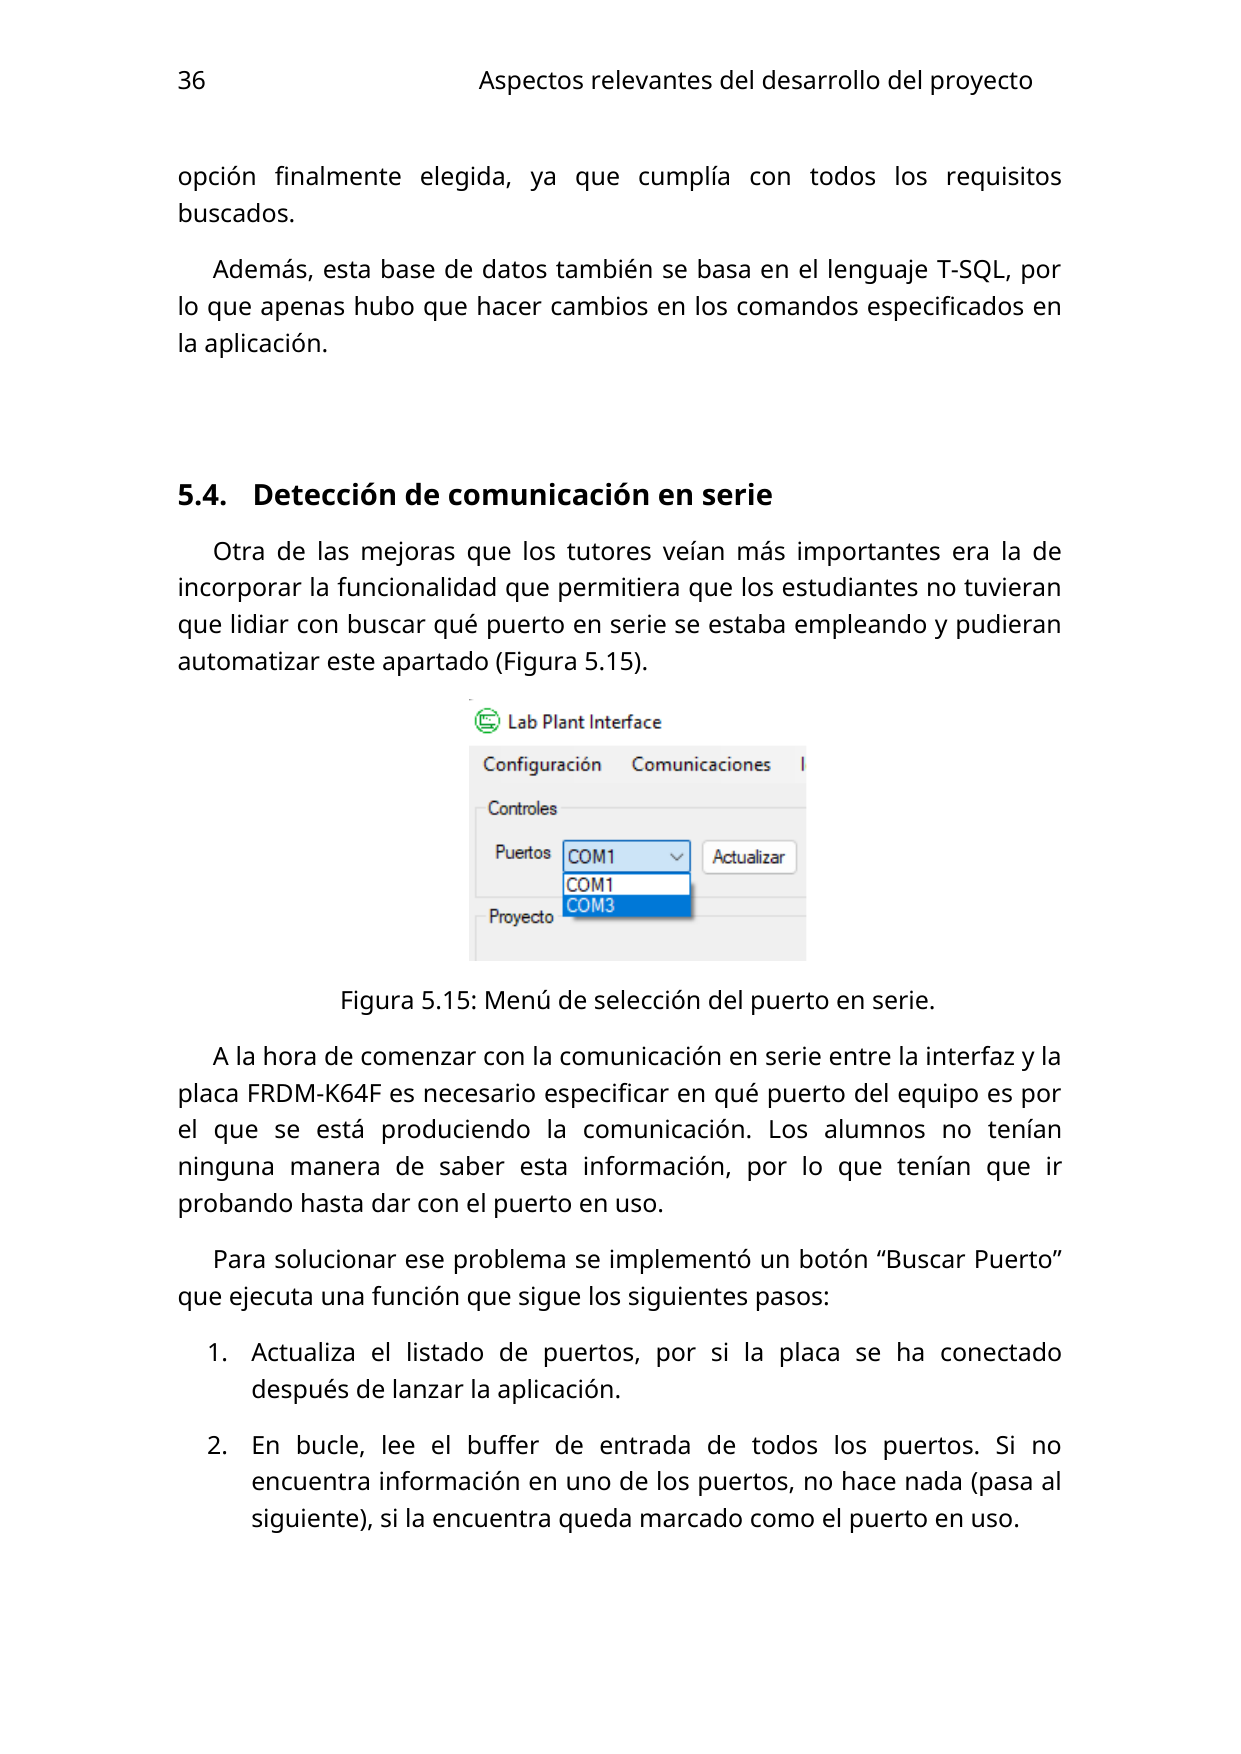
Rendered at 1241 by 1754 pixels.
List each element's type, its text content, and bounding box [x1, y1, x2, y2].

list Detección de comunicación en serie [177, 474, 1063, 514]
picture [469, 699, 807, 961]
list En bucle, lee el buffer de entrada de todos los puertos. Si no encuentra información en uno de los puertos, no hace nada (pasa al siguiente), si la encuentra queda marcado como el puerto en uso. [207, 1427, 1063, 1535]
text Otra de las mejoras que los tutores veían más importantes era la de incorporar la funcionalidad que permitiera que los estudiantes no tuvieran que lidiar con buscar qué puerto en serie se estaba empleando y pudieran automatizar este apartado (Figura 5.15). [177, 533, 1063, 678]
text Figura 5.15: Menú de selección del puerto en serie. [177, 982, 1063, 1017]
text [177, 159, 1063, 230]
text Además, esta base de datos también se basa en el lenguaje T-SQL, por lo que apenas hubo que hacer cambios en los comandos especificados en la aplicación. [177, 252, 1063, 359]
text Para solucionar ese problema se implementó un botón “Buscar Puerto” que ejecuta una función que sigue los siguientes pasos: [177, 1242, 1063, 1312]
text A la hora de comenzar con la comunicación en serie entre la interfaz y la placa FRDM-K64F es necesario especificar en qué puerto del equipo es por el que se está produciendo la comunicación. Los alumnos no tenían ninguna manera de saber esta información, por lo que tenían que ir probando hasta dar con el puerto en uso. [177, 1038, 1063, 1220]
list Actualiza el listado de puertos, por si la placa se ha conectado después de lanzar la aplicación. [207, 1334, 1063, 1405]
